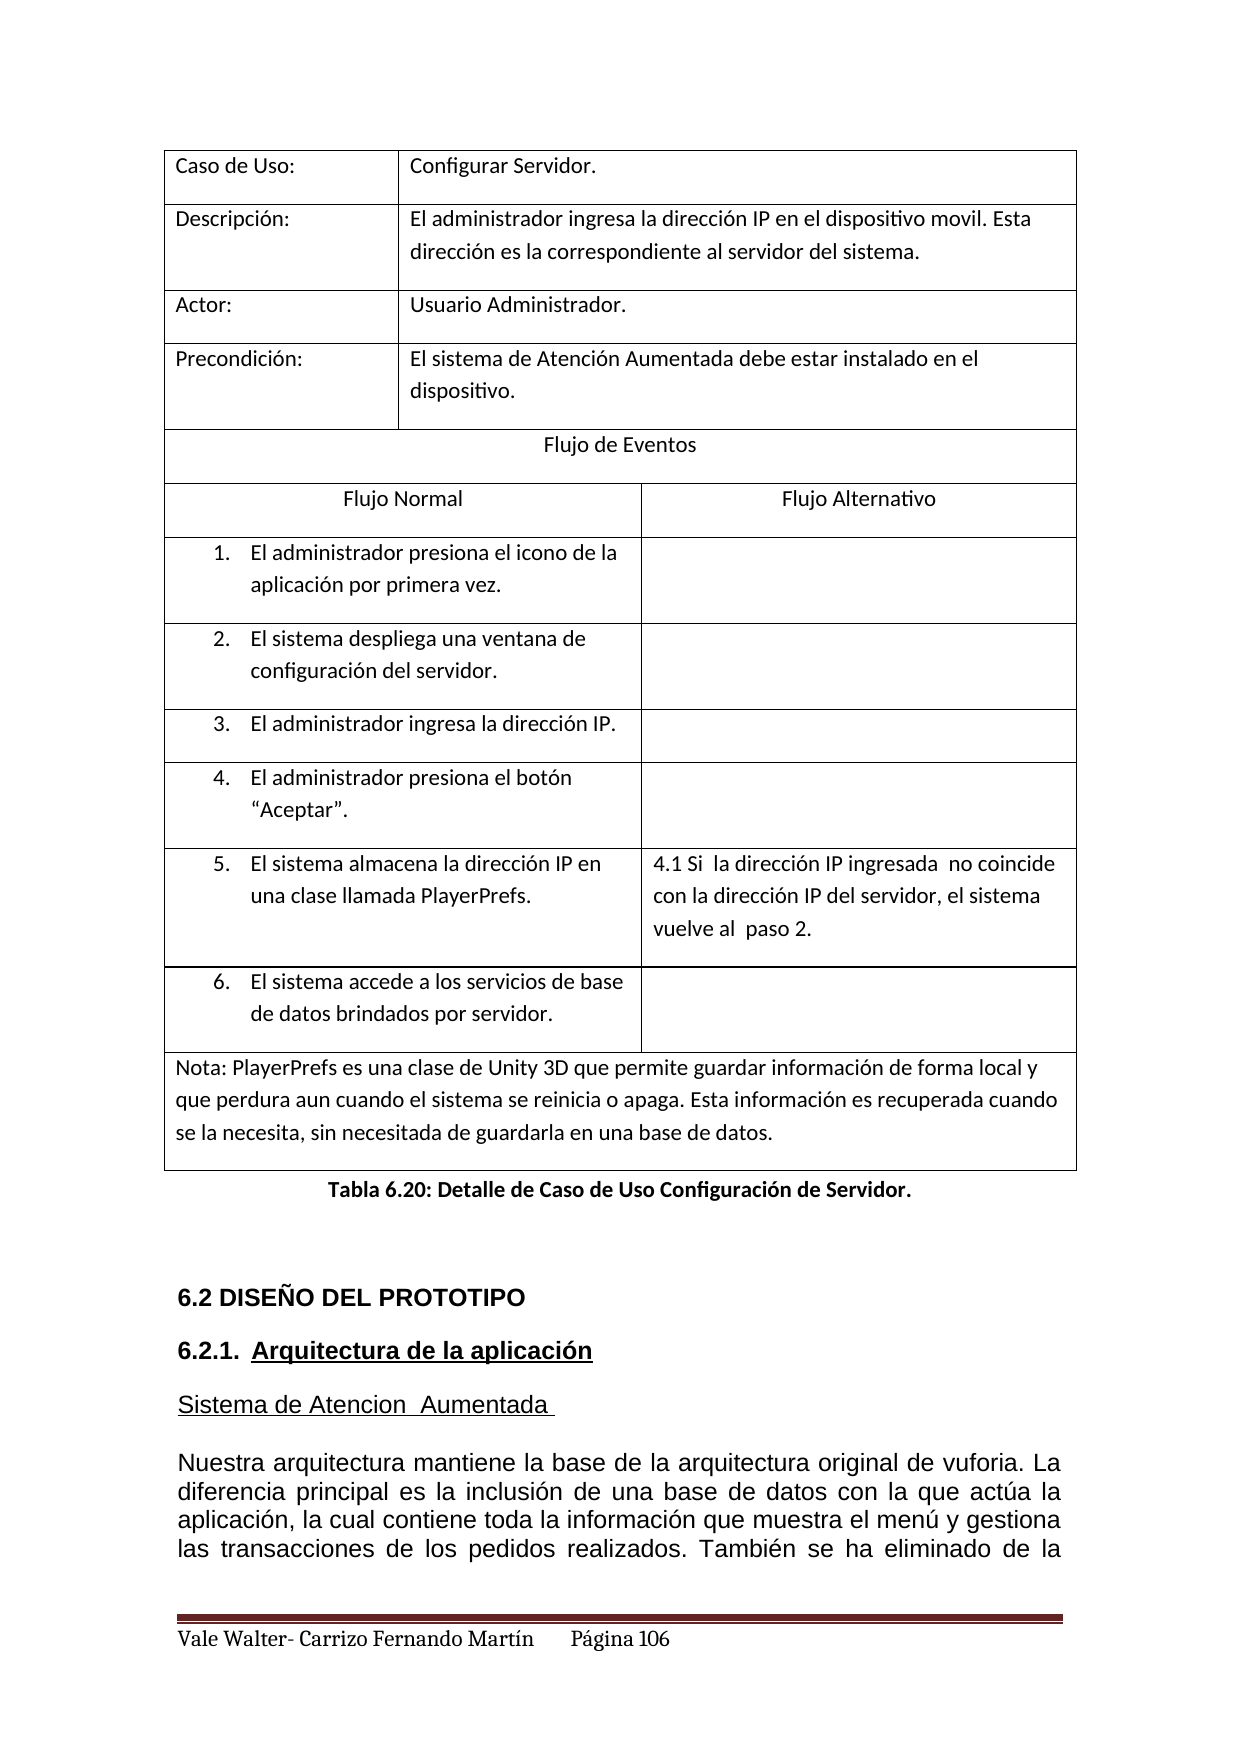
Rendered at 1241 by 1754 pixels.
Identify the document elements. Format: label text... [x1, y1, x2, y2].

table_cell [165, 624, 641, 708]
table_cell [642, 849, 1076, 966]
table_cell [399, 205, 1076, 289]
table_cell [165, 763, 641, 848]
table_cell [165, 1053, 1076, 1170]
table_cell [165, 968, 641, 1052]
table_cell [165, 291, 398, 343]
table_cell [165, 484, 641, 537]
text 6.2 DISEÑO DEL PROTOTIPO [177, 1282, 1063, 1311]
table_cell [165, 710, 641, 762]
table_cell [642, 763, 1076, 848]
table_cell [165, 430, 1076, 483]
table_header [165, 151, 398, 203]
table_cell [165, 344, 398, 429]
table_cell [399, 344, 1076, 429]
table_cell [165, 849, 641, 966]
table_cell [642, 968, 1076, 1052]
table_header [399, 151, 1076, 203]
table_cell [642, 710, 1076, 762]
text Tabla 6.20: Detalle de Caso de Uso Configuración de Servidor. [177, 1171, 1063, 1204]
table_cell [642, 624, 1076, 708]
text Sistema de Atencion Aumentada [177, 1390, 1063, 1419]
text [177, 1448, 1063, 1563]
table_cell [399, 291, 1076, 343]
list Arquitectura de la aplicación [177, 1336, 1063, 1365]
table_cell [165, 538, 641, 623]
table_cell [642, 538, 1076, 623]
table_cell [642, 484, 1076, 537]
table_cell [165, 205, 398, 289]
